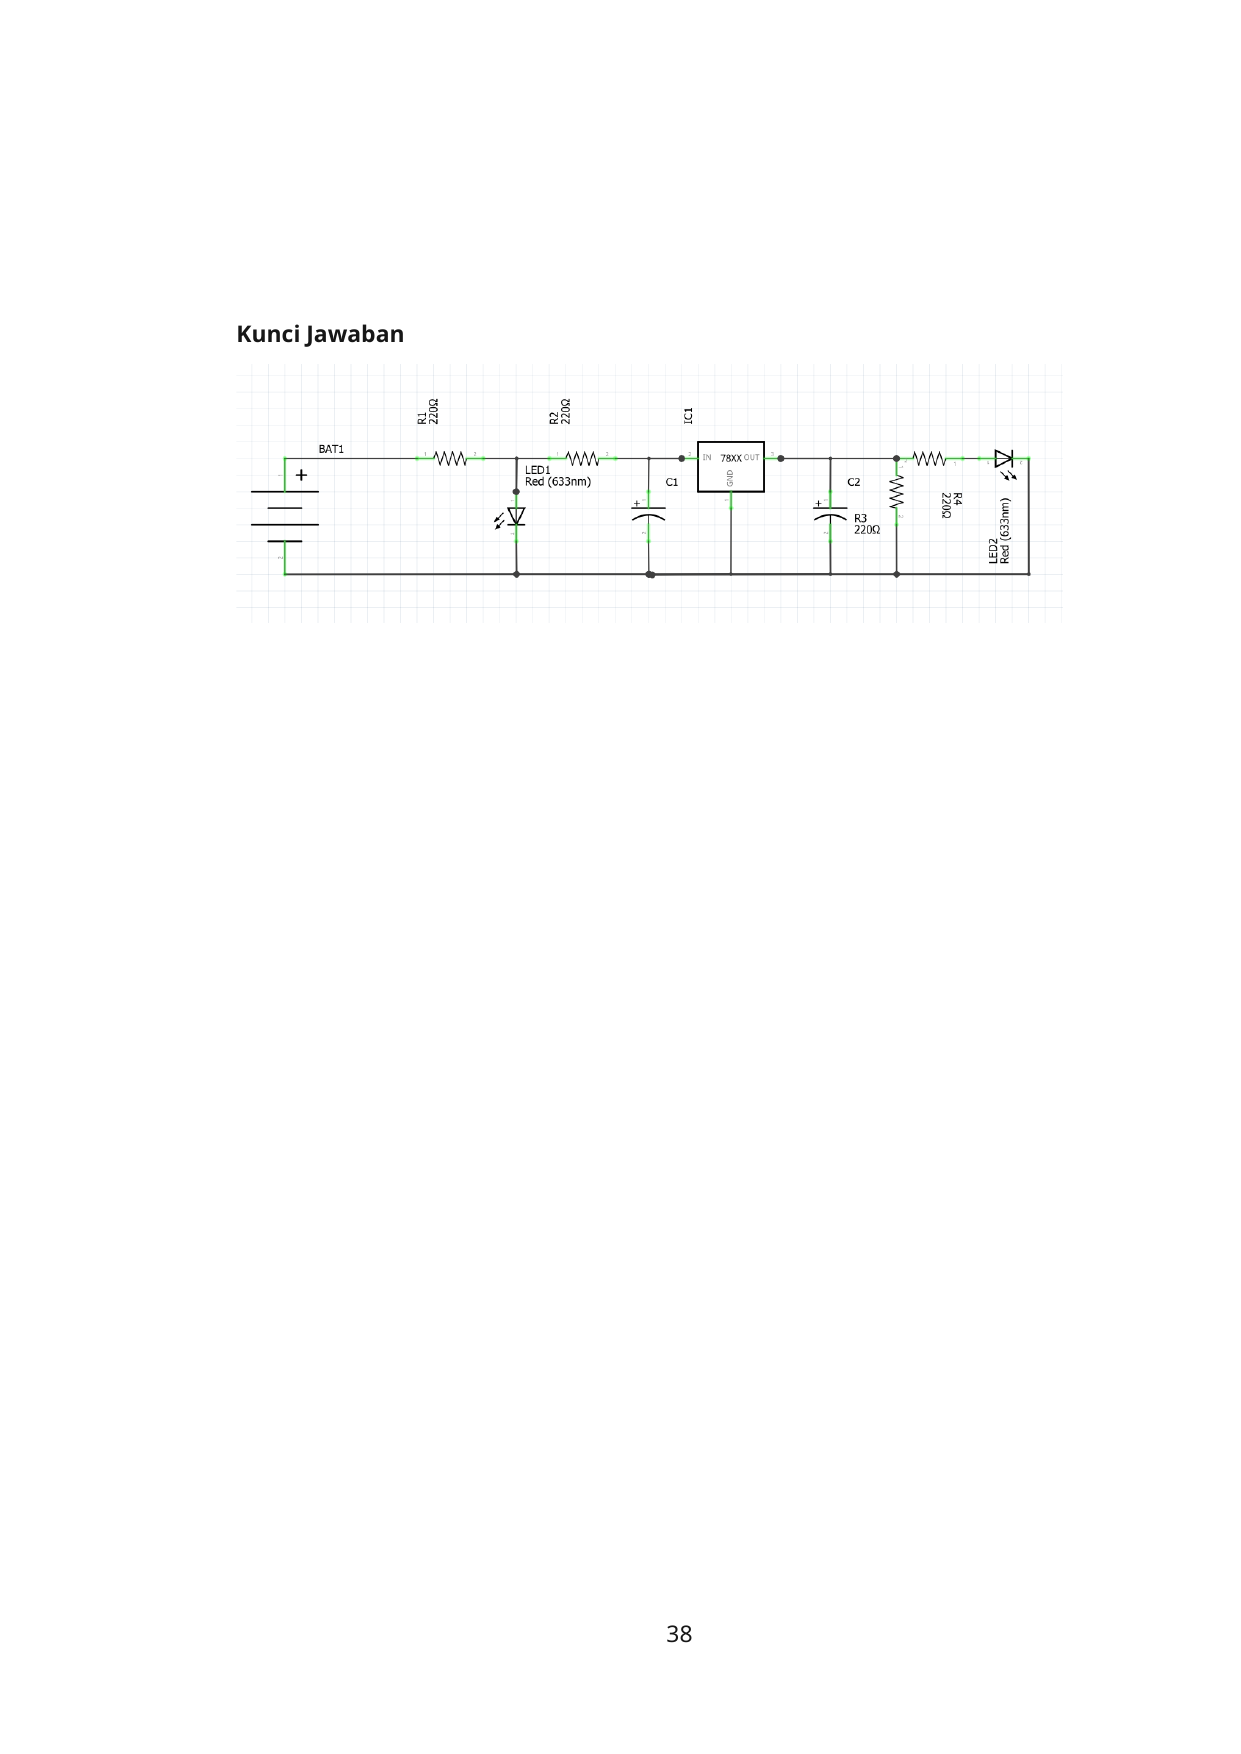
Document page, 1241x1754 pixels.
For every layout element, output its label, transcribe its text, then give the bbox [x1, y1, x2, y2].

text Kunci Jawaban [236, 318, 1063, 349]
picture [236, 364, 1063, 623]
